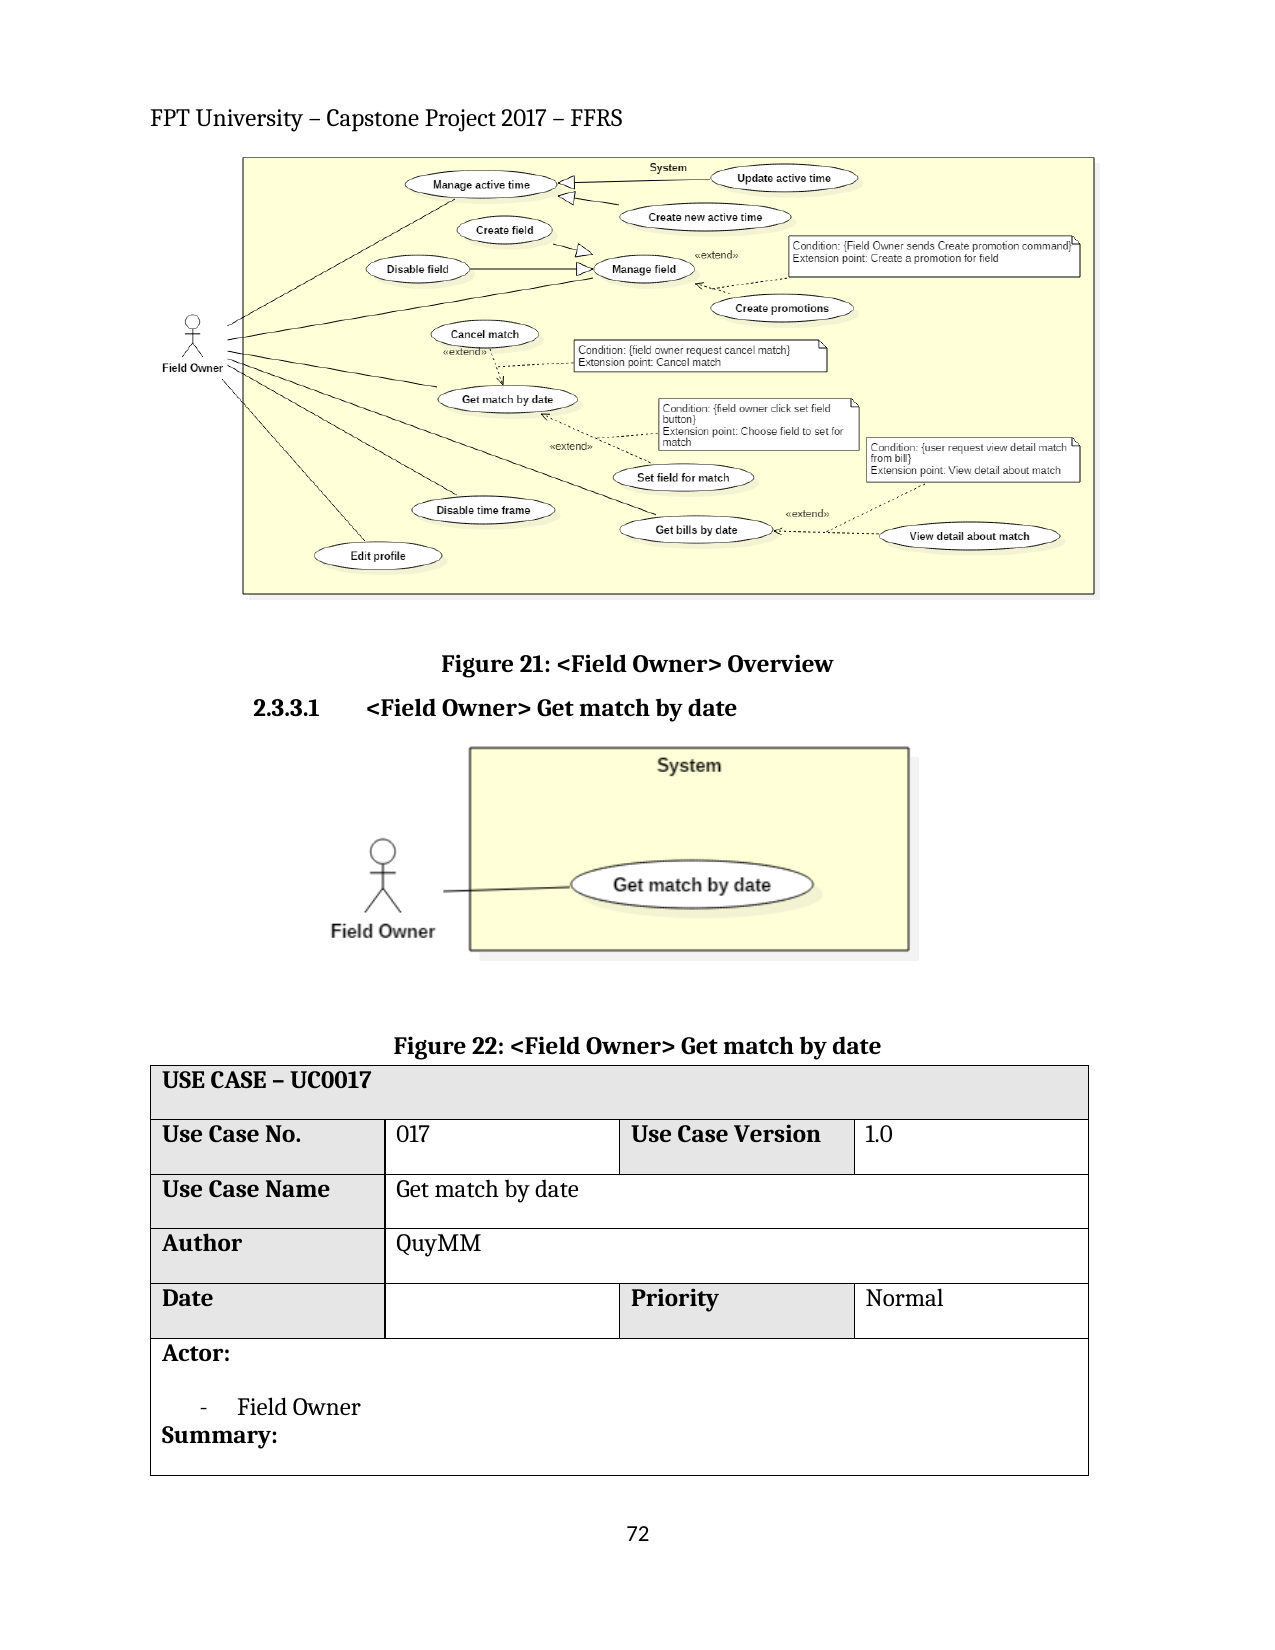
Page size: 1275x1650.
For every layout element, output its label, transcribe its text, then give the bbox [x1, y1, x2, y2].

text Figure 22: <Field Owner> Get match by date [150, 1032, 1125, 1061]
table_cell Use Case Version [620, 1120, 854, 1174]
table_cell Use Case No. [151, 1120, 384, 1174]
table_cell Priority [620, 1284, 854, 1338]
text Figure 21: <Field Owner> Overview [150, 650, 1125, 679]
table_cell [151, 1339, 1088, 1475]
table_cell Date [151, 1284, 384, 1338]
table_cell Use Case Name [151, 1175, 384, 1228]
table_cell 017 [386, 1120, 619, 1174]
table_header USE CASE – UC0017 [151, 1066, 1088, 1119]
table_cell Normal [855, 1284, 1088, 1338]
table_cell [386, 1284, 619, 1338]
subtitle <Field Owner> Get match by date [253, 694, 1125, 722]
table_cell QuyMM [386, 1229, 1088, 1283]
table_cell Author [151, 1229, 384, 1283]
table_cell Get match by date [386, 1175, 1088, 1228]
picture [311, 735, 964, 1007]
picture [150, 150, 1125, 626]
table_cell 1.0 [855, 1120, 1088, 1174]
